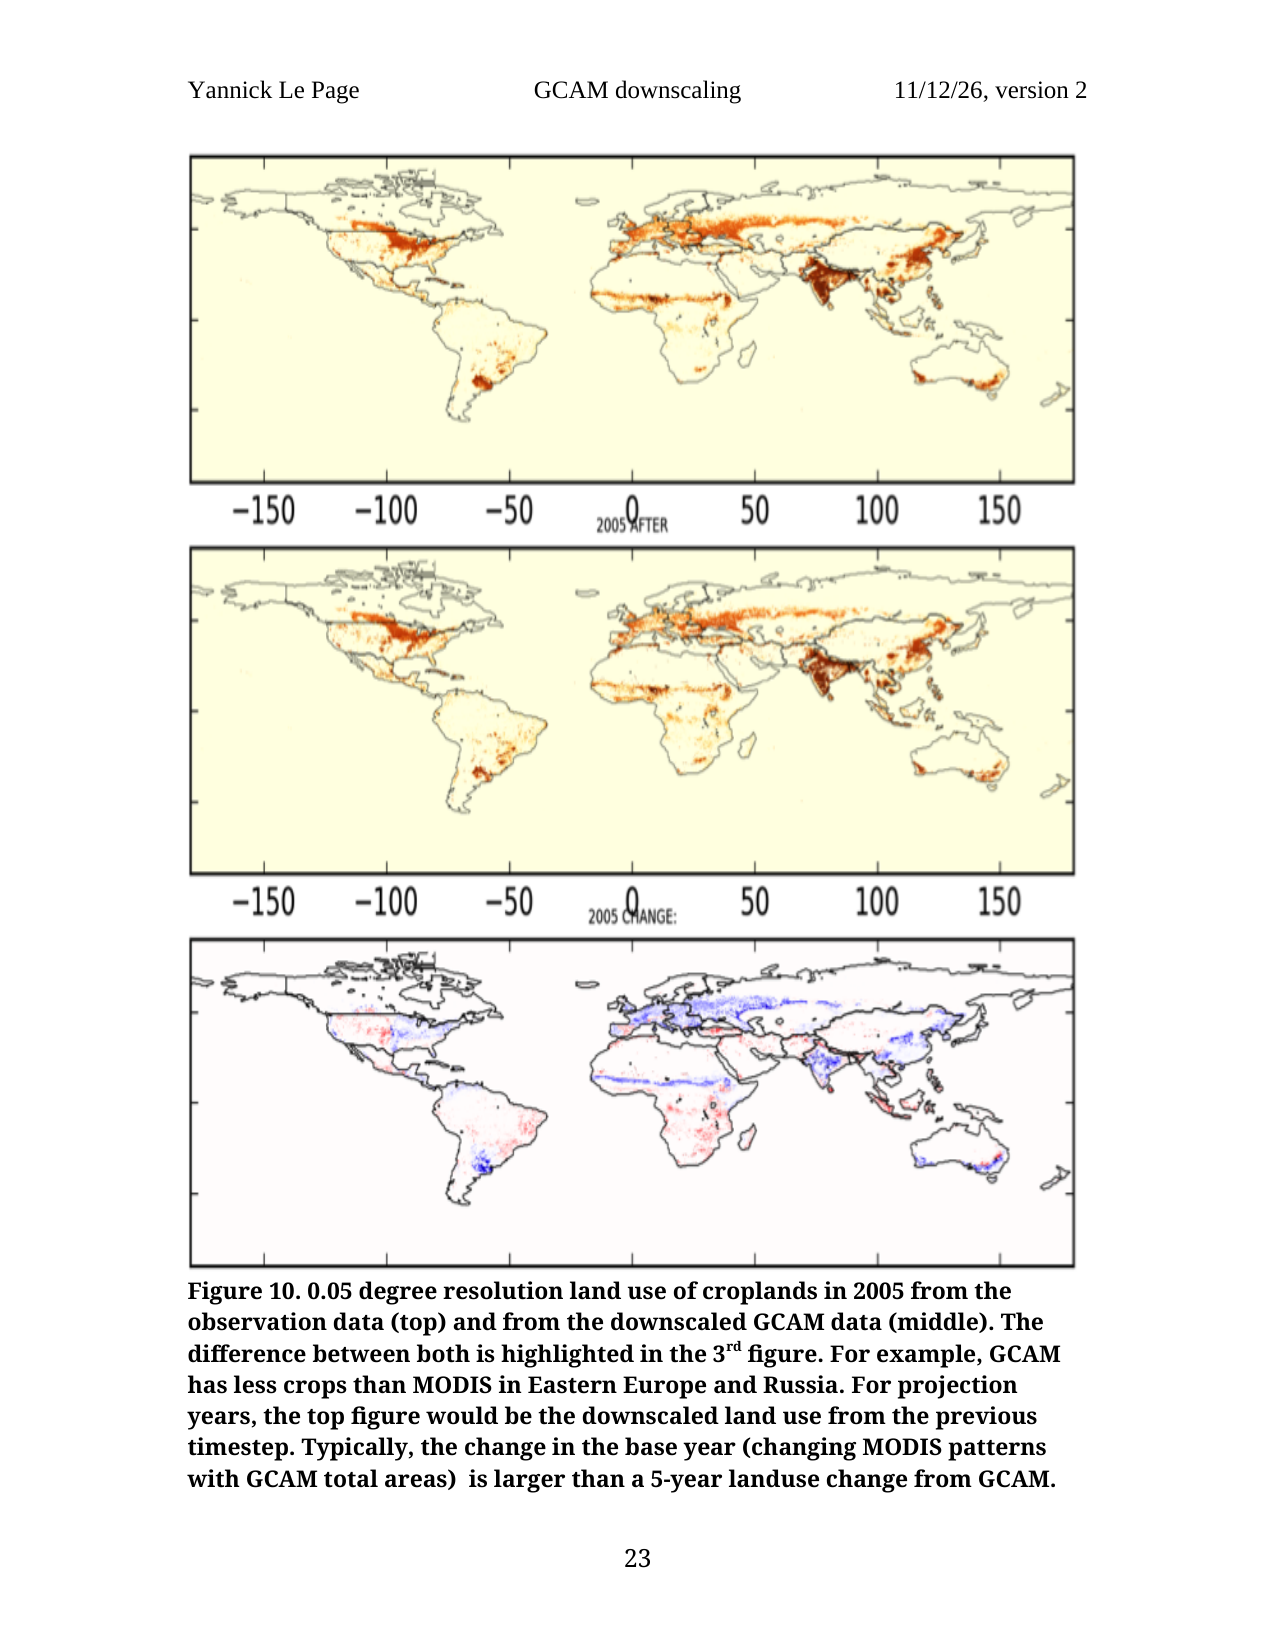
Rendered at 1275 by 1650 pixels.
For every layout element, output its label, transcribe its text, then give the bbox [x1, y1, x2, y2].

text Figure 10. 0.05 degree resolution land use of croplands in 2005 from the observation data (top) and from the downscaled GCAM data (middle). The difference between both is highlighted in the 3rd figure. For example, GCAM has less crops than MODIS in Eastern Europe and Russia. For projection years, the top figure would be the downscaled land use from the previous timestep. Typically, the change in the base year (changing MODIS patterns with GCAM total areas) is larger than a 5-year landuse change from GCAM. [187, 1275, 1087, 1494]
picture [187, 150, 1088, 1275]
